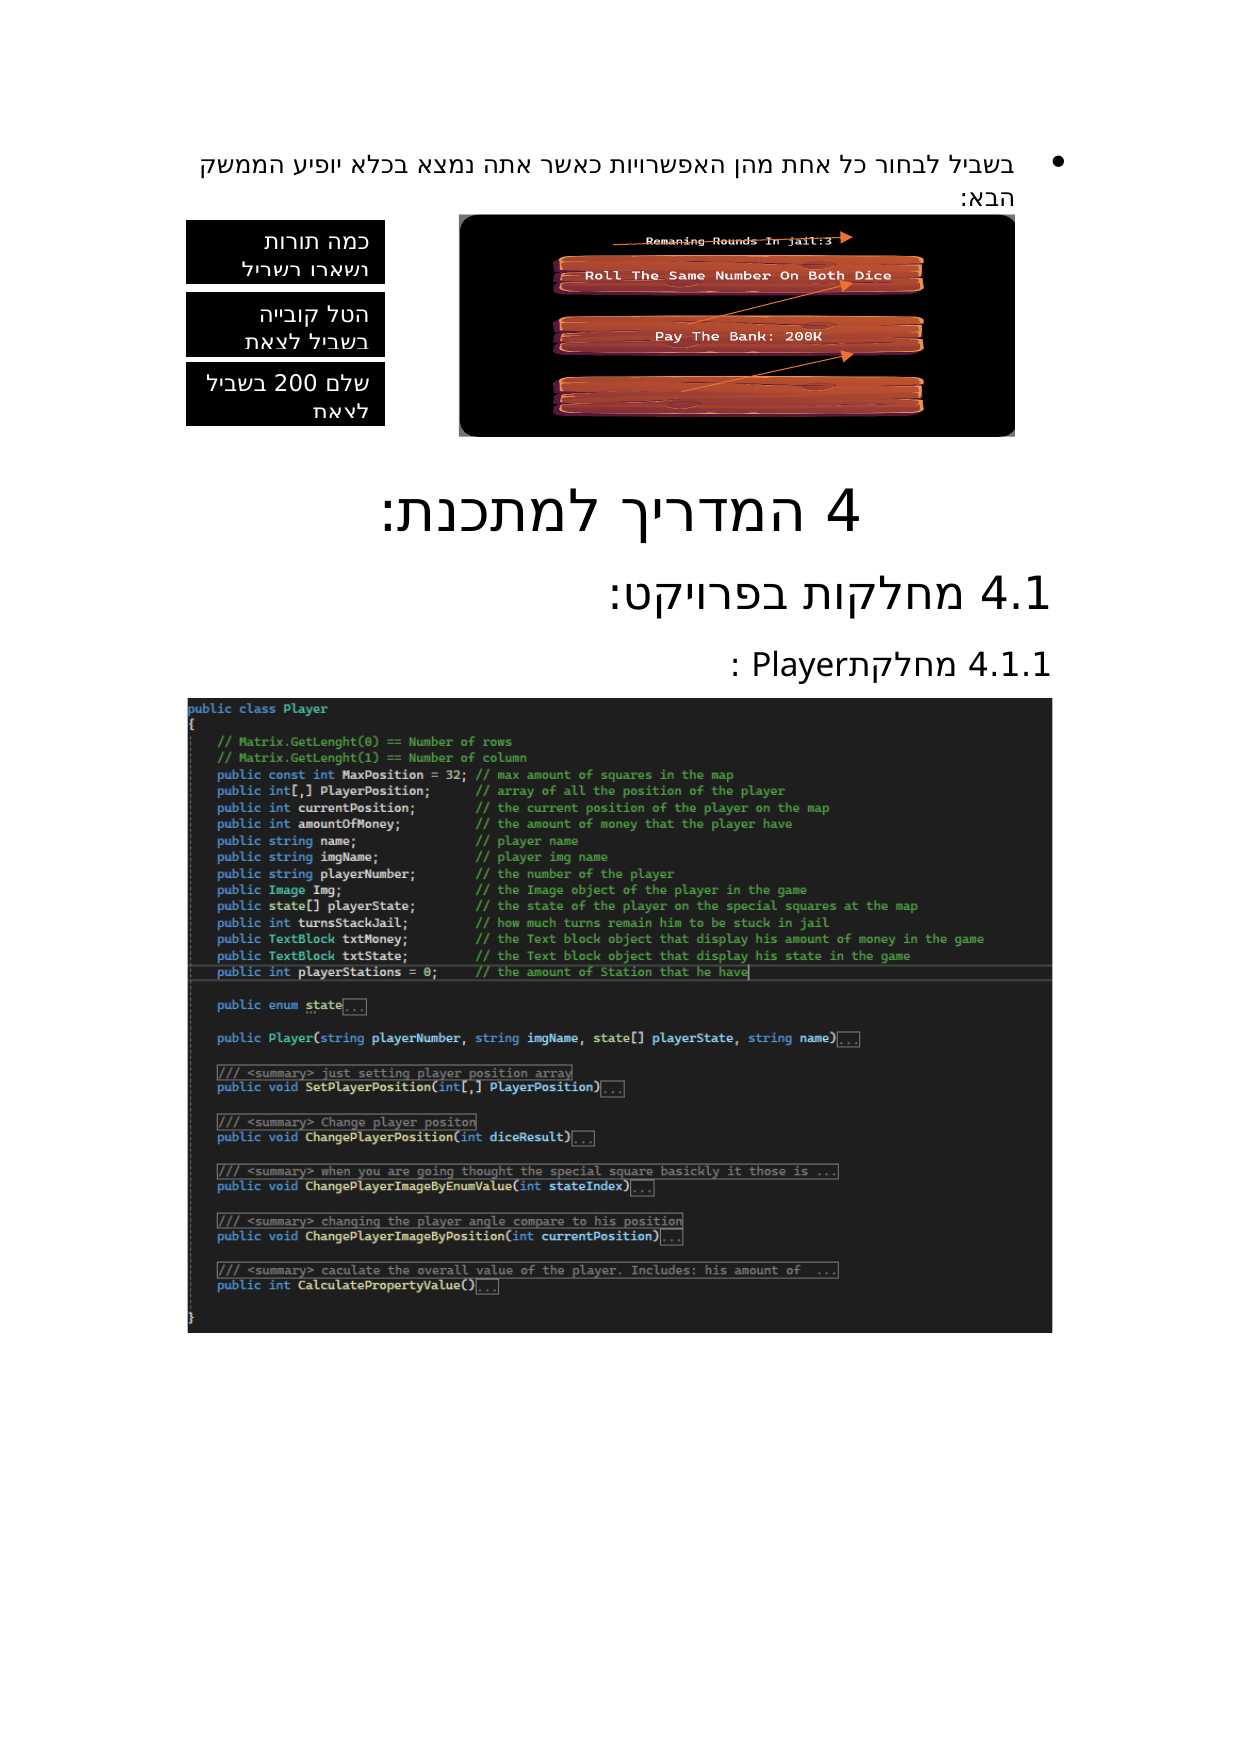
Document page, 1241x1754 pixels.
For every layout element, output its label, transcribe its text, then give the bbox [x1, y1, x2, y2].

picture [187, 698, 1053, 1333]
subtitle 4.1 מחלקות בפרויקט: [187, 567, 1053, 620]
subtitle 4 המדריך למתכנת: [187, 477, 1053, 545]
subtitle 4.1.1 מחלקתPlayer : [187, 641, 1053, 686]
list בשביל לבחור כל אחת מהן האפשרויות כאשר אתה נמצא בכלא יופיע הממשק הבא: [187, 150, 1053, 212]
picture [458, 214, 1015, 437]
